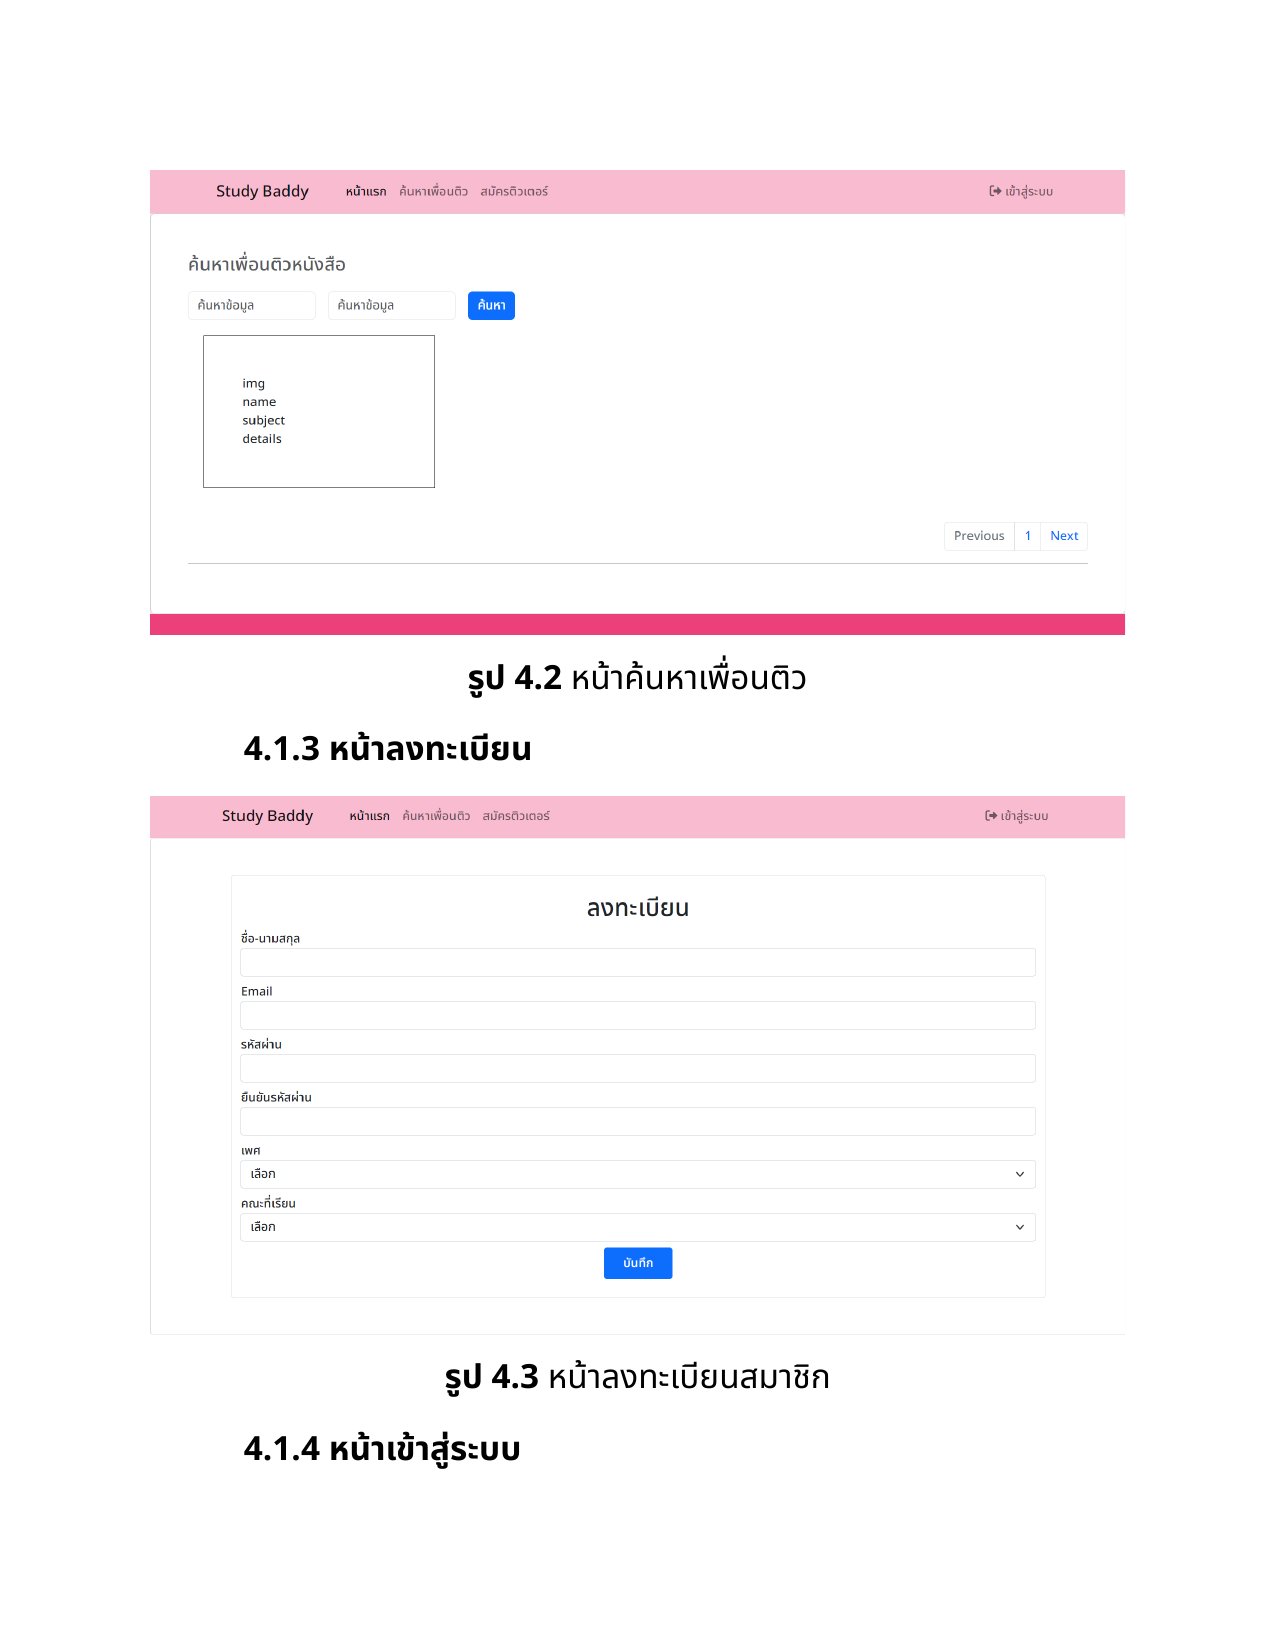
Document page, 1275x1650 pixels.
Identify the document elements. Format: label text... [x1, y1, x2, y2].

text รูป 4.3 หน้าลงทะเบียนสมาชิก [150, 1353, 1125, 1404]
picture [150, 796, 1125, 1335]
text รูป 4.2 หน้าค้นหาเพื่อนติว [150, 653, 1125, 704]
text 4.1.3 หน้าลงทะเบียน [150, 725, 1125, 775]
picture [150, 170, 1125, 635]
text 4.1.4 หน้าเข้าสู่ระบบ [150, 1424, 1125, 1475]
